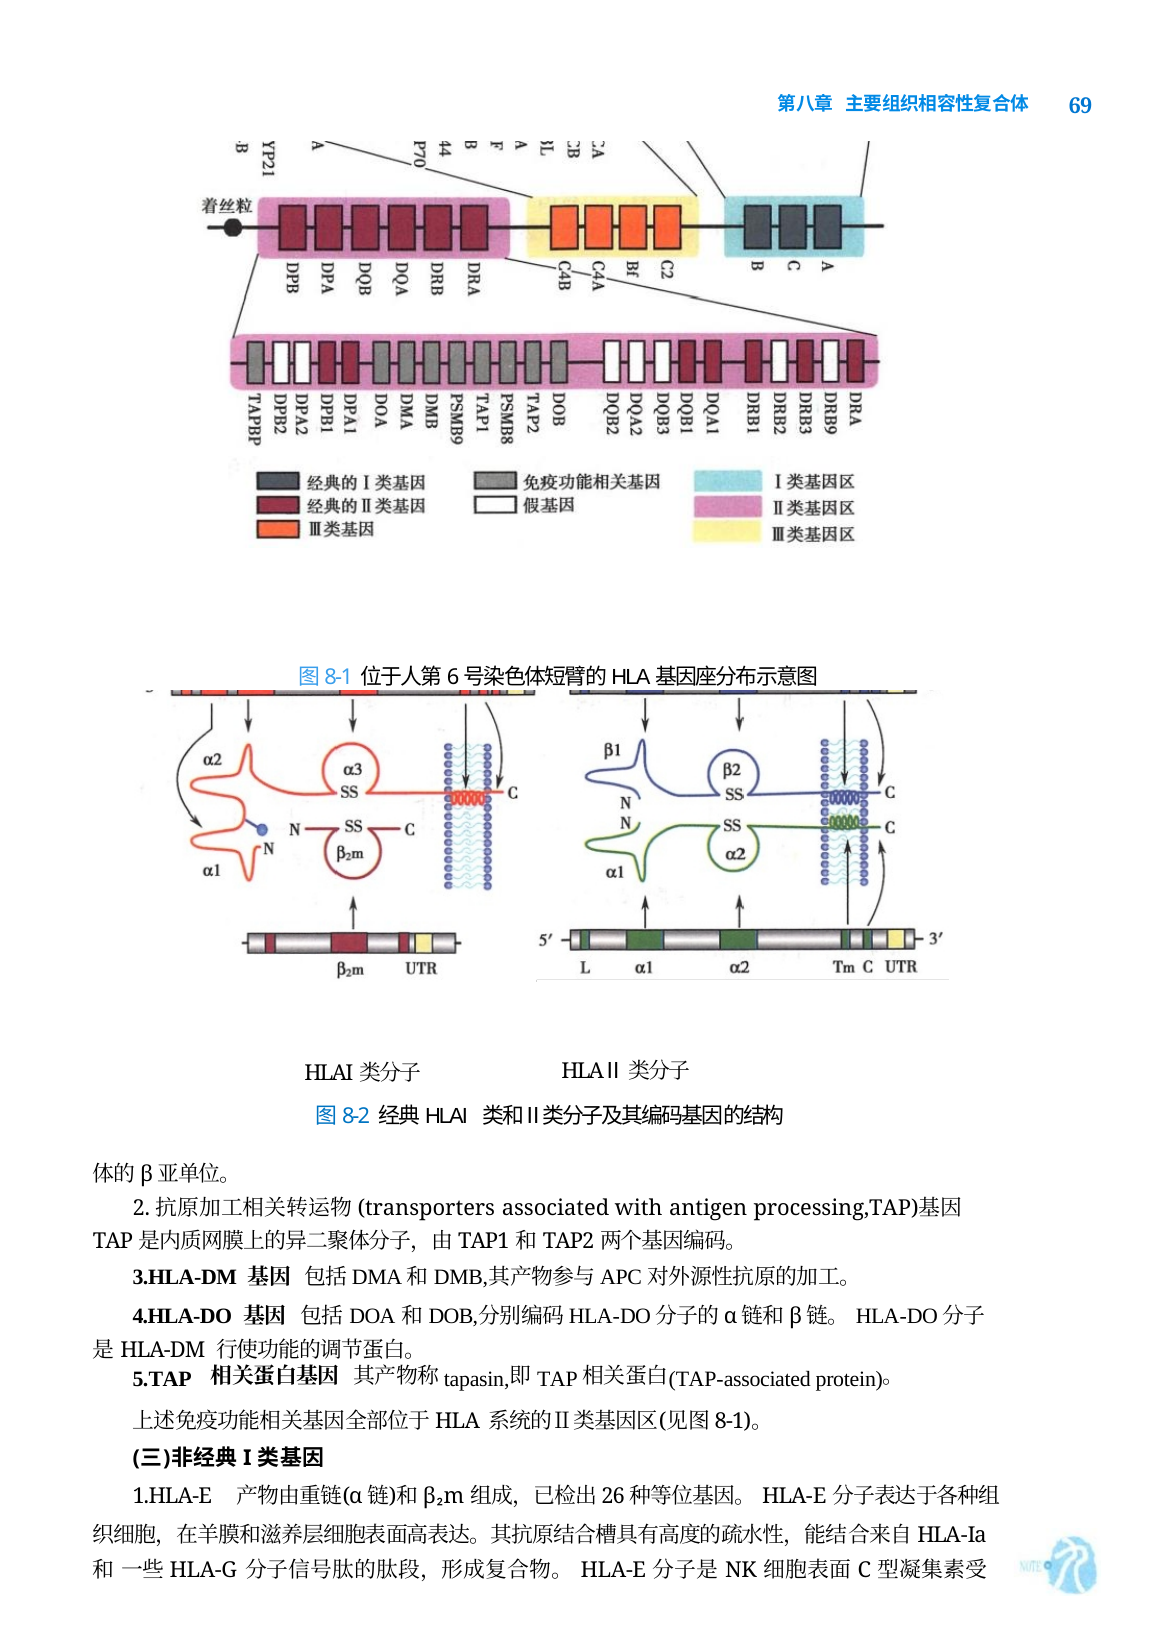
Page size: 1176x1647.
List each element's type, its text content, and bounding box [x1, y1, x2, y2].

text (三)非经典 I 类基因 [132, 1442, 1101, 1472]
text 4.HLA-DO 基因 包括 DOA 和 DOB,分别编码HLA-DO分子的α链和β链。 HLA-DO分子是 HLA-DM 行使功能的调节蛋白。 [93, 1298, 988, 1363]
text 2. 抗原加工相关转运物 (transporters associated with antigen processing,TAP)基因 TAP 是内质网膜上的异二聚体分子，由TAP1 和 TAP2 两个基因编码。 [93, 1190, 987, 1255]
text 上述免疫功能相关基因全部位于HLA 系统的Ⅱ类基因区(见图8-1)。 [132, 1406, 1101, 1434]
picture [134, 690, 949, 982]
picture [1013, 1528, 1102, 1596]
text 5.TAP 相关蛋白基因 其产物称tapasin,即 TAP相关蛋白(TAP-associated protein)。 [132, 1370, 1101, 1406]
text 图8-1 位于人第6号染色体短臂的HLA基因座分布示意图 [298, 661, 1101, 691]
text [93, 1518, 988, 1584]
text 3.HLA-DM 基因 包括DMA和 DMB,其产物参与APC 对外源性抗原的加工。 [132, 1262, 1101, 1290]
text 第八章 主要组织相容性复合体 69 [93, 87, 1093, 116]
text 1.HLA-E 产物由重链(α链)和β₂m 组成，已检出26种等位基因。 HLA-E 分子表达于各种组 [132, 1480, 1101, 1509]
text HLAI 类分子 HLAⅡ类分子 [304, 1054, 1101, 1085]
text 体的β亚单位。 [93, 1158, 1101, 1187]
text 图8-2 经典HLAI 类和Ⅱ类分子及其编码基因的结构 [316, 1100, 1101, 1129]
picture [195, 141, 893, 548]
